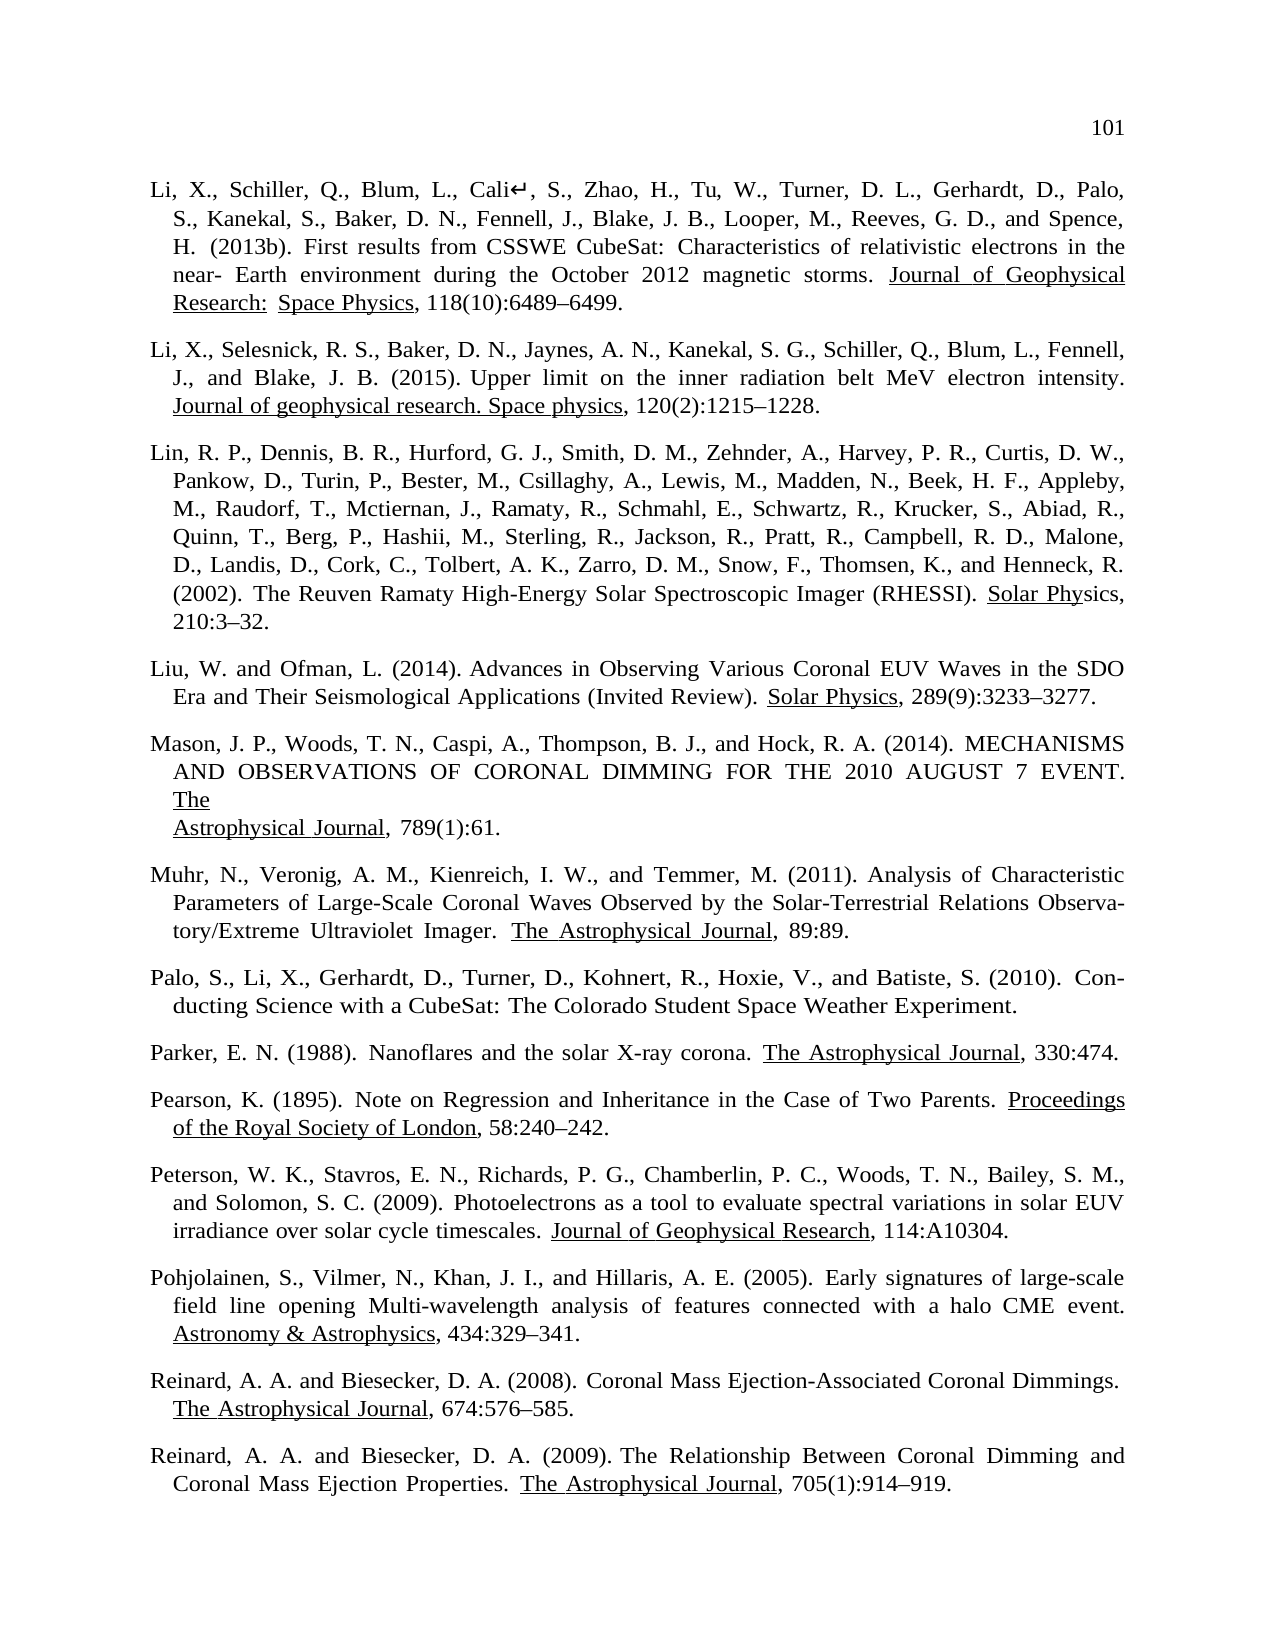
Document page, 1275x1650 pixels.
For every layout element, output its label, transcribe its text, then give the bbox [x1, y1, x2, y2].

text Liu, W. and Ofman, L. (2014). Advances in Observing Various Coronal EUV Waves in the SDO Era and Their Seismological Applications (Invited Review). Solar Physics, 289(9):3233–3277. [150, 654, 1125, 709]
text Lin, R. P., Dennis, B. R., Hurford, G. J., Smith, D. M., Zehnder, A., Harvey, P. R., Curtis, D. W., Pankow, D., Turin, P., Bester, M., Csillaghy, A., Lewis, M., Madden, N., Beek, H. F., Appleby, M., Raudorf, T., Mctiernan, J., Ramaty, R., Schmahl, E., Schwartz, R., Krucker, S., Abiad, R., Quinn, T., Berg, P., Hashii, M., Sterling, R., Jackson, R., Pratt, R., Campbell, R. D., Malone, D., Landis, D., Cork, C., Tolbert, A. K., Zarro, D. M., Snow, F., Thomsen, K., and Henneck, R. (2002). The Reuven Ramaty High-Energy Solar Spectroscopic Imager (RHESSI). Solar Physics, 210:3–32. [150, 439, 1125, 634]
text Muhr, N., Veronig, A. M., Kienreich, I. W., and Temmer, M. (2011). Analysis of Characteristic Parameters of Large-Scale Coronal Waves Observed by the Solar-Terrestrial Relations Observa- tory/Extreme Ultraviolet Imager. The Astrophysical Journal, 89:89. [150, 861, 1125, 943]
text Li, X., Selesnick, R. S., Baker, D. N., Jaynes, A. N., Kanekal, S. G., Schiller, Q., Blum, L., Fennell, J., and Blake, J. B. (2015). Upper limit on the inner radiation belt MeV electron intensity. Journal of geophysical research. Space physics, 120(2):1215–1228. [150, 336, 1125, 418]
text Reinard, A. A. and Biesecker, D. A. (2009). The Relationship Between Coronal Dimming and Coronal Mass Ejection Properties. The Astrophysical Journal, 705(1):914–919. [150, 1442, 1125, 1497]
text The Astrophysical Journal, 674:576–585. [173, 1395, 1137, 1422]
text Pearson, K. (1895). Note on Regression and Inheritance in the Case of Two Parents. Proceedings of the Royal Society of London, 58:240–242. [150, 1086, 1125, 1140]
text Parker, E. N. (1988). Nanoflares and the solar X-ray corona. The Astrophysical Journal, 330:474. [150, 1039, 1137, 1065]
text Astrophysical Journal, 789(1):61. [173, 814, 1137, 840]
text Mason, J. P., Woods, T. N., Caspi, A., Thompson, B. J., and Hock, R. A. (2014). MECHANISMS AND OBSERVATIONS OF CORONAL DIMMING FOR THE 2010 AUGUST 7 EVENT. The [150, 729, 1125, 812]
text Palo, S., Li, X., Gerhardt, D., Turner, D., Kohnert, R., Hoxie, V., and Batiste, S. (2010). Con- ducting Science with a CubeSat: The Colorado Student Space Weather Experiment. [150, 964, 1125, 1018]
text Li, X., Schiller, Q., Blum, L., Cali↵, S., Zhao, H., Tu, W., Turner, D. L., Gerhardt, D., Palo, S., Kanekal, S., Baker, D. N., Fennell, J., Blake, J. B., Looper, M., Reeves, G. D., and Spence, H. (2013b). First results from CSSWE CubeSat: Characteristics of relativistic electrons in the near- Earth environment during the October 2012 magnetic storms. Journal of Geophysical Research: Space Physics, 118(10):6489–6499. [150, 172, 1125, 315]
text Peterson, W. K., Stavros, E. N., Richards, P. G., Chamberlin, P. C., Woods, T. N., Bailey, S. M., and Solomon, S. C. (2009). Photoelectrons as a tool to evaluate spectral variations in solar EUV irradiance over solar cycle timescales. Journal of Geophysical Research, 114:A10304. [150, 1161, 1125, 1243]
text Pohjolainen, S., Vilmer, N., Khan, J. I., and Hillaris, A. E. (2005). Early signatures of large-scale field line opening Multi-wavelength analysis of features connected with a halo CME event. Astronomy & Astrophysics, 434:329–341. [150, 1264, 1125, 1347]
text Reinard, A. A. and Biesecker, D. A. (2008). Coronal Mass Ejection-Associated Coronal Dimmings. [150, 1367, 1137, 1393]
